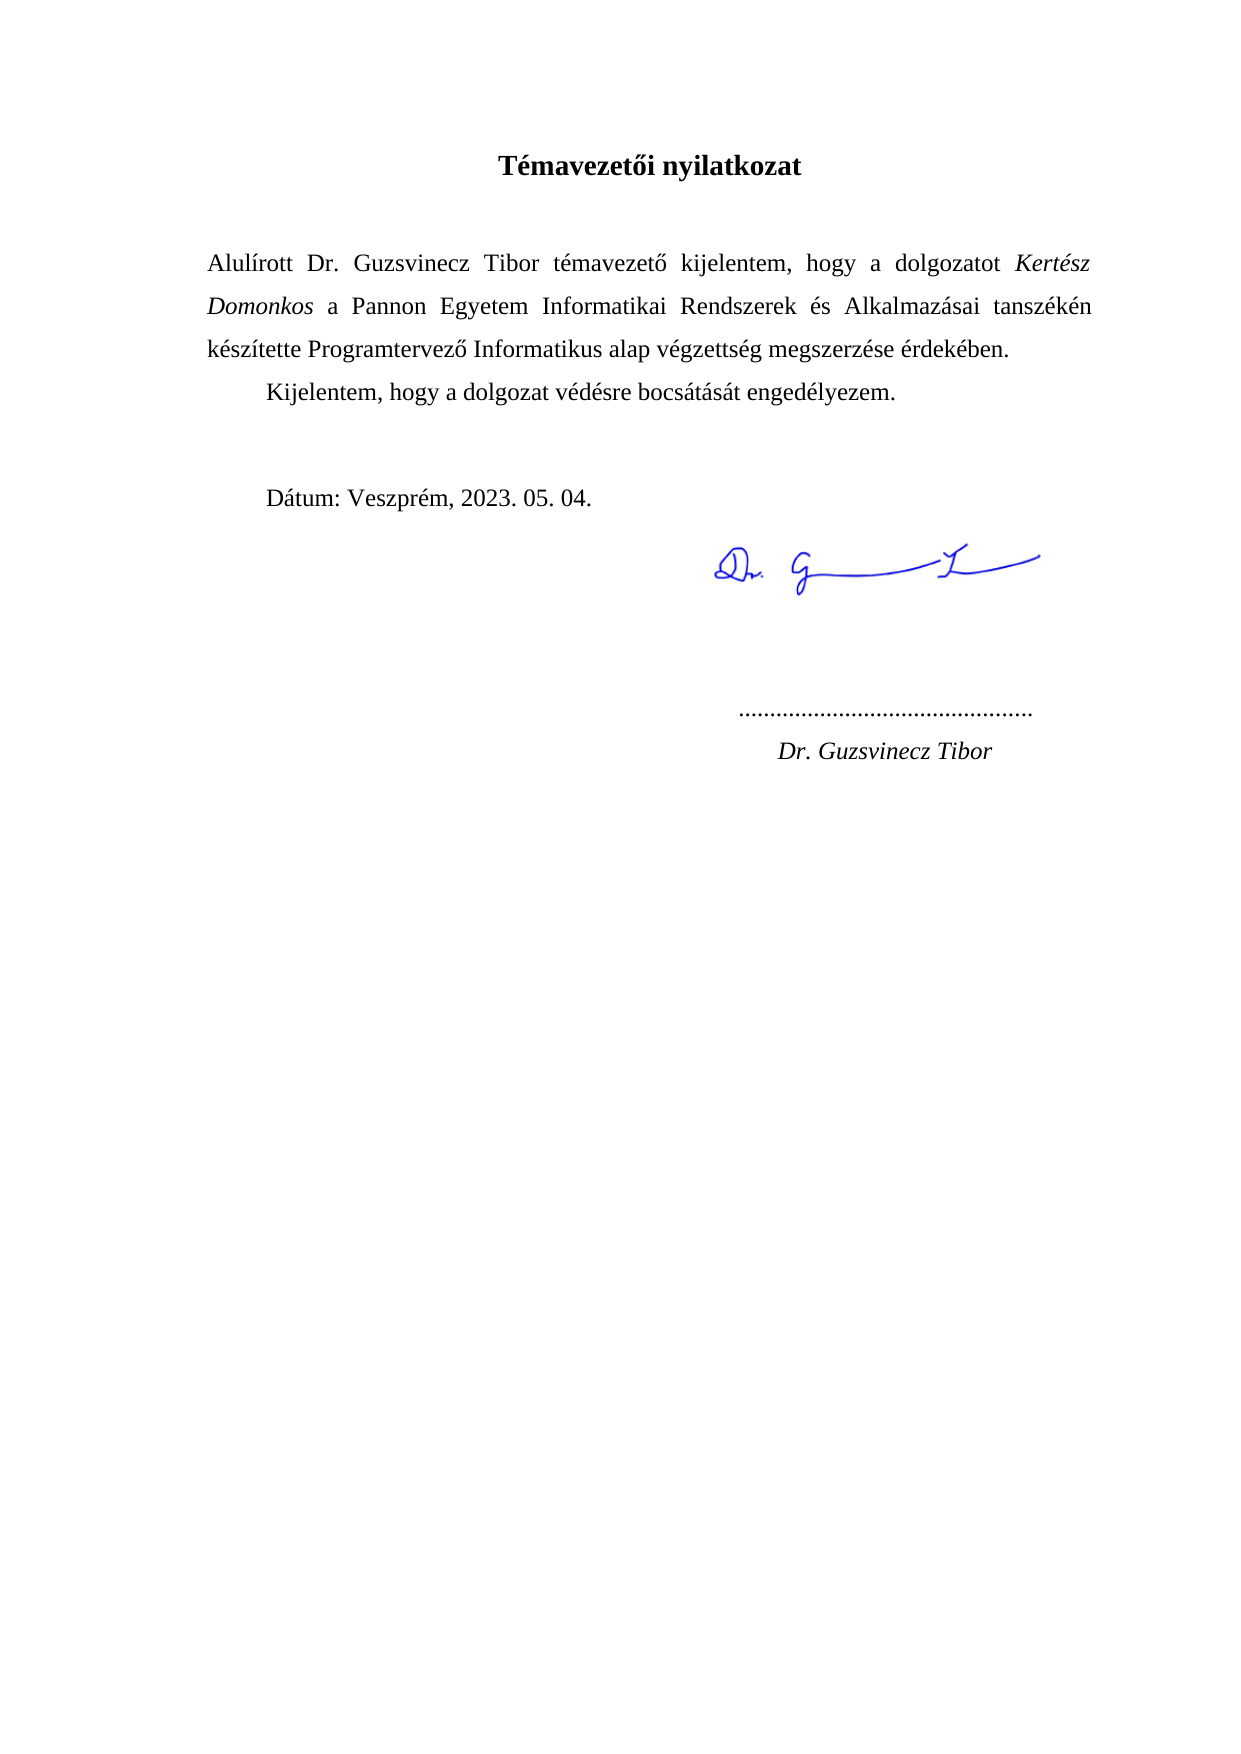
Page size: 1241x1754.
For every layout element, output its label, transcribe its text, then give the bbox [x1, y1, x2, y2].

text Alulírott Dr. Guzsvinecz Tibor témavezető kijelentem, hogy a dolgozatot Kertész Domonkos a Pannon Egyetem Informatikai Rendszerek és Alkalmazásai tanszékén készítette Programtervező Informatikus alap végzettség megszerzése érdekében. [207, 248, 1092, 363]
text Dr. Guzsvinecz Tibor [208, 736, 1093, 765]
text Dátum: Veszprém, 2023. 05. 04. [207, 483, 1092, 512]
picture [704, 529, 1052, 604]
title Témavezetői nyilatkozat [207, 148, 1092, 181]
text Kijelentem, hogy a dolgozat védésre bocsátását engedélyezem. [207, 377, 1092, 406]
